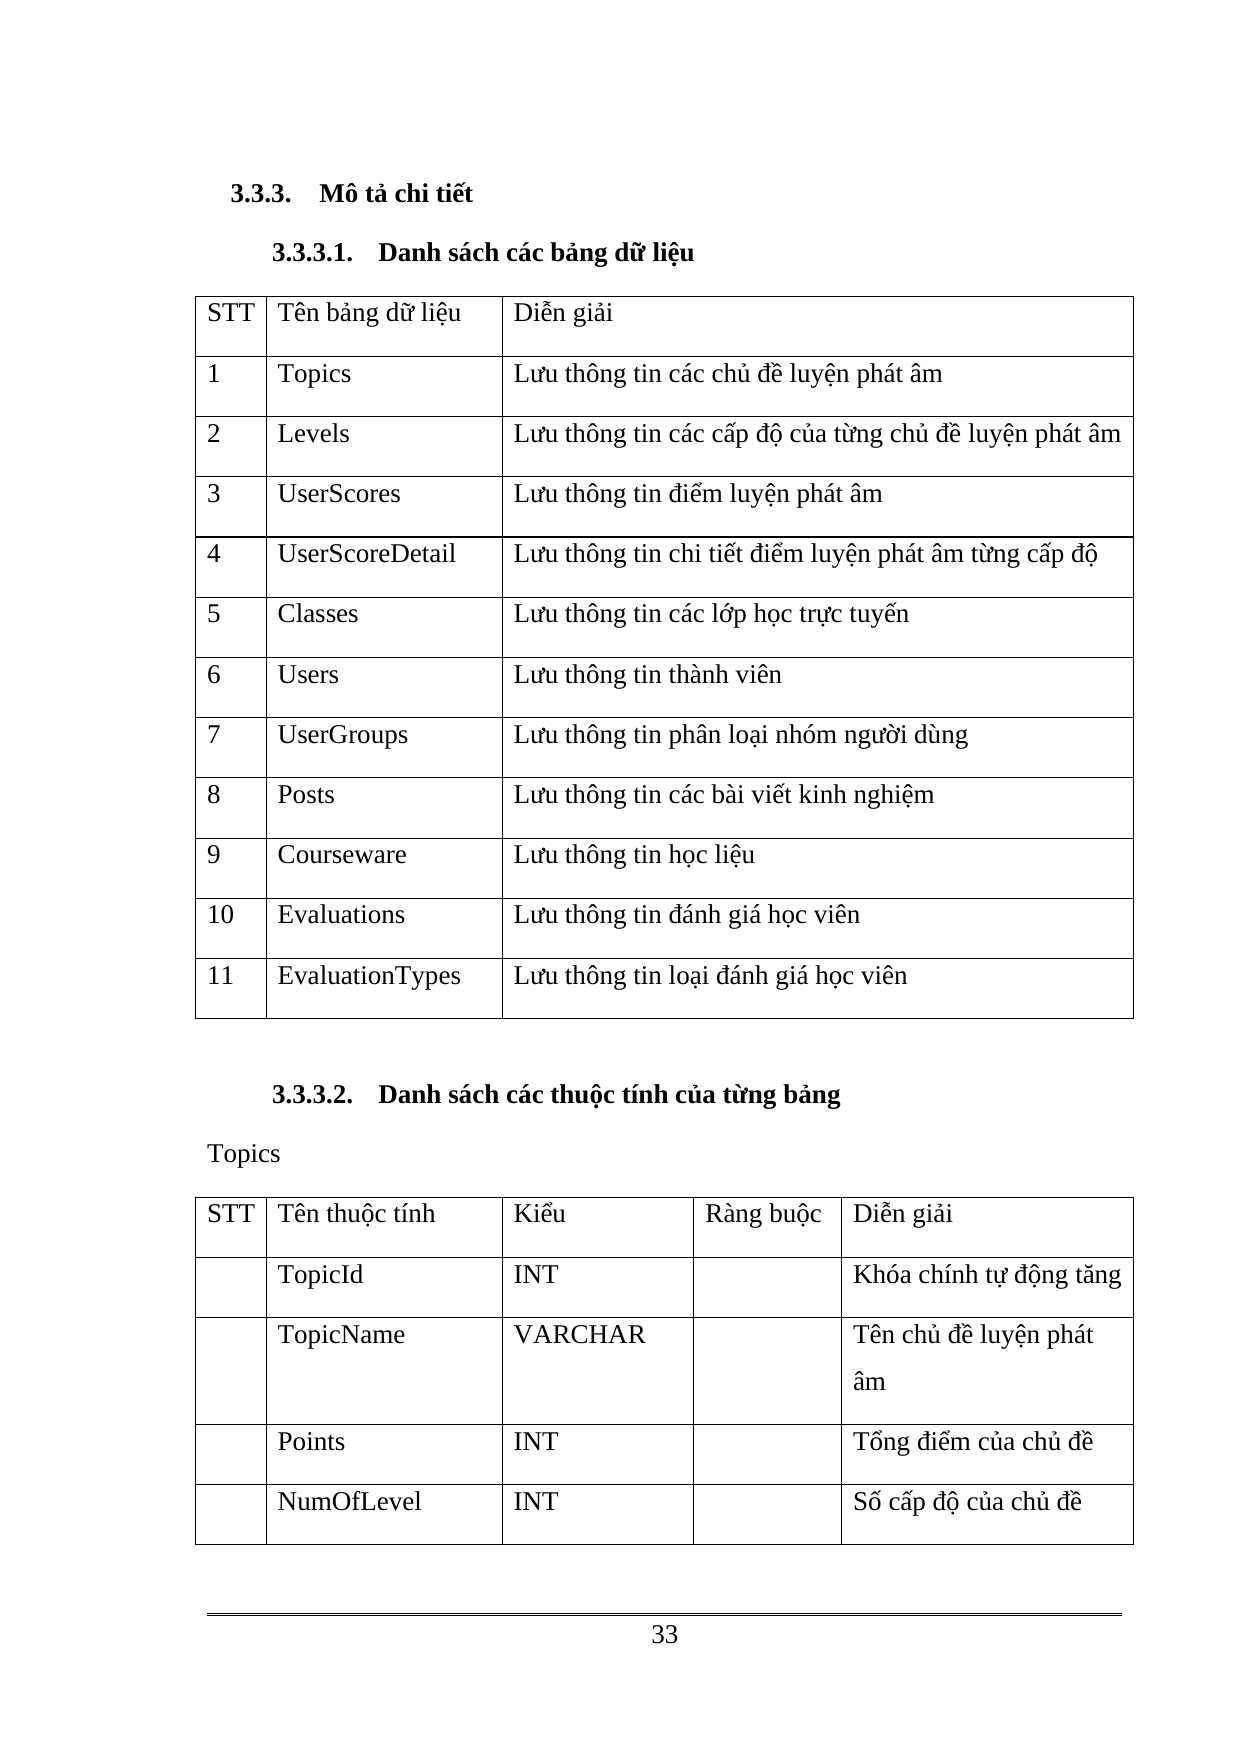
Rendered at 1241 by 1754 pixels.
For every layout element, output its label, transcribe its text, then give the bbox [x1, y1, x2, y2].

table_cell Users [267, 658, 502, 717]
table_cell Topics [267, 357, 502, 416]
table_cell Lưu thông tin đánh giá học viên [503, 899, 1133, 958]
table_cell [694, 1258, 841, 1317]
table_cell [694, 1425, 841, 1484]
table_cell 10 [196, 899, 266, 958]
table_header STT [196, 297, 266, 356]
table_header Diễn giải [842, 1198, 1133, 1257]
table_cell Points [267, 1425, 502, 1484]
subtitle Danh sách các bảng dữ liệu [272, 236, 1122, 267]
subtitle Danh sách các thuộc tính của từng bảng [272, 1078, 1122, 1109]
text Topics [207, 1137, 1122, 1168]
table_cell UserScoreDetail [267, 538, 502, 597]
table_cell INT [503, 1425, 693, 1484]
table_cell Courseware [267, 839, 502, 898]
table_cell Tổng điểm của chủ đề [842, 1425, 1133, 1484]
table_header Ràng buộc [694, 1198, 841, 1257]
table_cell Lưu thông tin thành viên [503, 658, 1133, 717]
table_cell Tên chủ đề luyện phát âm [842, 1318, 1133, 1424]
table_cell 8 [196, 778, 266, 837]
table_cell Levels [267, 417, 502, 476]
table_cell 5 [196, 598, 266, 657]
table_cell Lưu thông tin điểm luyện phát âm [503, 477, 1133, 536]
table_cell 4 [196, 538, 266, 597]
table_cell Posts [267, 778, 502, 837]
table_header Tên bảng dữ liệu [267, 297, 502, 356]
table_header STT [196, 1198, 266, 1257]
table_cell NumOfLevel [267, 1485, 502, 1544]
table_header Kiểu [503, 1198, 693, 1257]
table_cell 1 [196, 357, 266, 416]
table_cell Số cấp độ của chủ đề [842, 1485, 1133, 1544]
table_cell TopicId [267, 1258, 502, 1317]
table_cell VARCHAR [503, 1318, 693, 1424]
table_cell UserScores [267, 477, 502, 536]
table_cell Lưu thông tin loại đánh giá học viên [503, 959, 1133, 1018]
table_cell [196, 1485, 266, 1544]
table_cell UserGroups [267, 718, 502, 777]
table_cell Lưu thông tin phân loại nhóm người dùng [503, 718, 1133, 777]
table_cell 7 [196, 718, 266, 777]
table_cell [196, 1258, 266, 1317]
table_cell [694, 1485, 841, 1544]
table_cell 9 [196, 839, 266, 898]
table_cell Khóa chính tự động tăng [842, 1258, 1133, 1317]
table_cell 6 [196, 658, 266, 717]
table_cell Lưu thông tin chi tiết điểm luyện phát âm từng cấp độ [503, 538, 1133, 597]
table_cell INT [503, 1258, 693, 1317]
table_cell 11 [196, 959, 266, 1018]
table_cell Lưu thông tin các bài viết kinh nghiệm [503, 778, 1133, 837]
table_cell [694, 1318, 841, 1424]
table_cell EvaluationTypes [267, 959, 502, 1018]
table_cell Lưu thông tin các chủ đề luyện phát âm [503, 357, 1133, 416]
table_cell INT [503, 1485, 693, 1544]
table_cell Classes [267, 598, 502, 657]
table_cell Lưu thông tin các lớp học trực tuyến [503, 598, 1133, 657]
table_cell 3 [196, 477, 266, 536]
subtitle Mô tả chi tiết [230, 177, 1122, 208]
table_cell TopicName [267, 1318, 502, 1424]
table_cell 2 [196, 417, 266, 476]
table_cell Lưu thông tin các cấp độ của từng chủ đề luyện phát âm [503, 417, 1133, 476]
table_cell [196, 1318, 266, 1424]
table_cell Evaluations [267, 899, 502, 958]
table_cell Lưu thông tin học liệu [503, 839, 1133, 898]
table_cell [196, 1425, 266, 1484]
table_header Tên thuộc tính [267, 1198, 502, 1257]
table_header Diễn giải [503, 297, 1133, 356]
